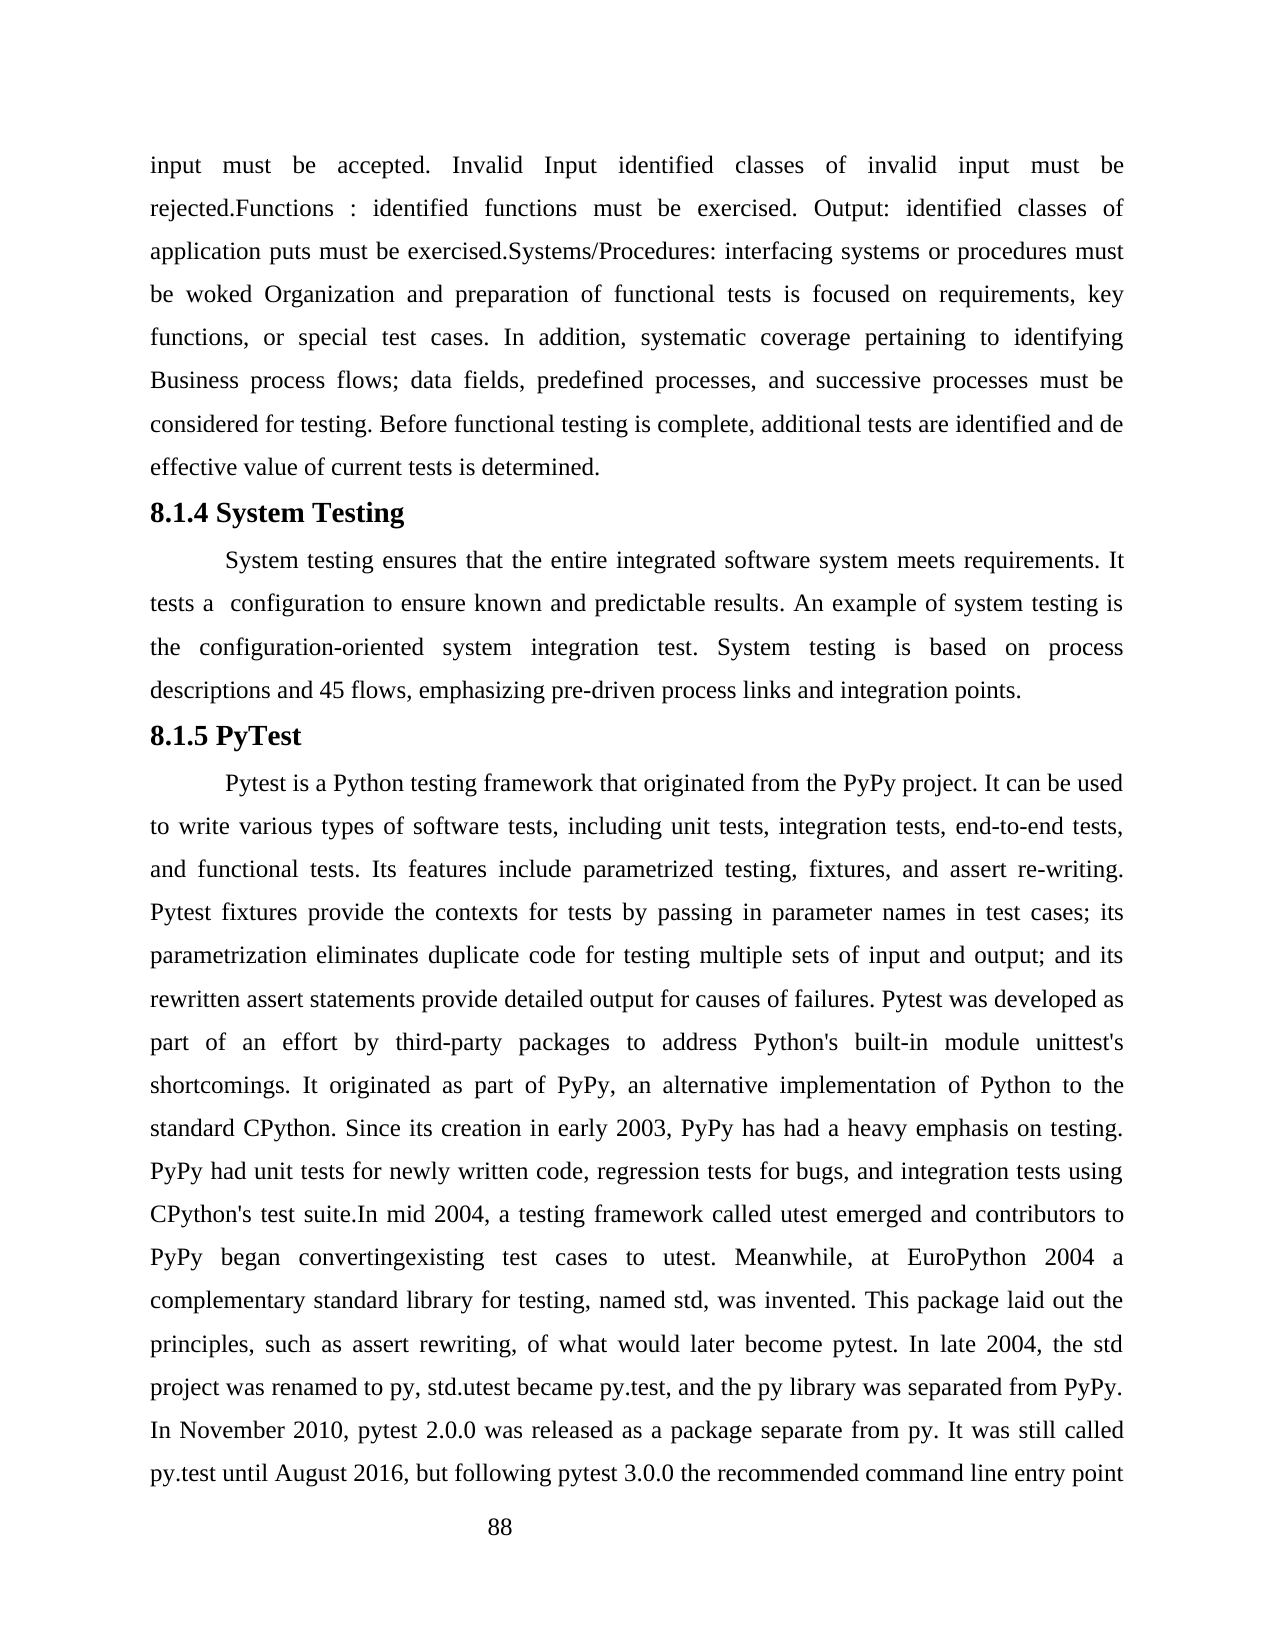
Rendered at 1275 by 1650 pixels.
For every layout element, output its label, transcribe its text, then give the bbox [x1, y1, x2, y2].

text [150, 150, 1125, 481]
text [150, 768, 1125, 1487]
text System testing ensures that the entire integrated software system meets requirements. It tests a configuration to ensure known and predictable results. An example of system testing is the configuration-oriented system integration test. System testing is based on process descriptions and 45 flows, emphasizing pre-driven process links and integration points. [150, 545, 1125, 703]
text 8.1.5 PyTest [150, 718, 1125, 751]
text 8.1.4 System Testing [150, 495, 1125, 528]
